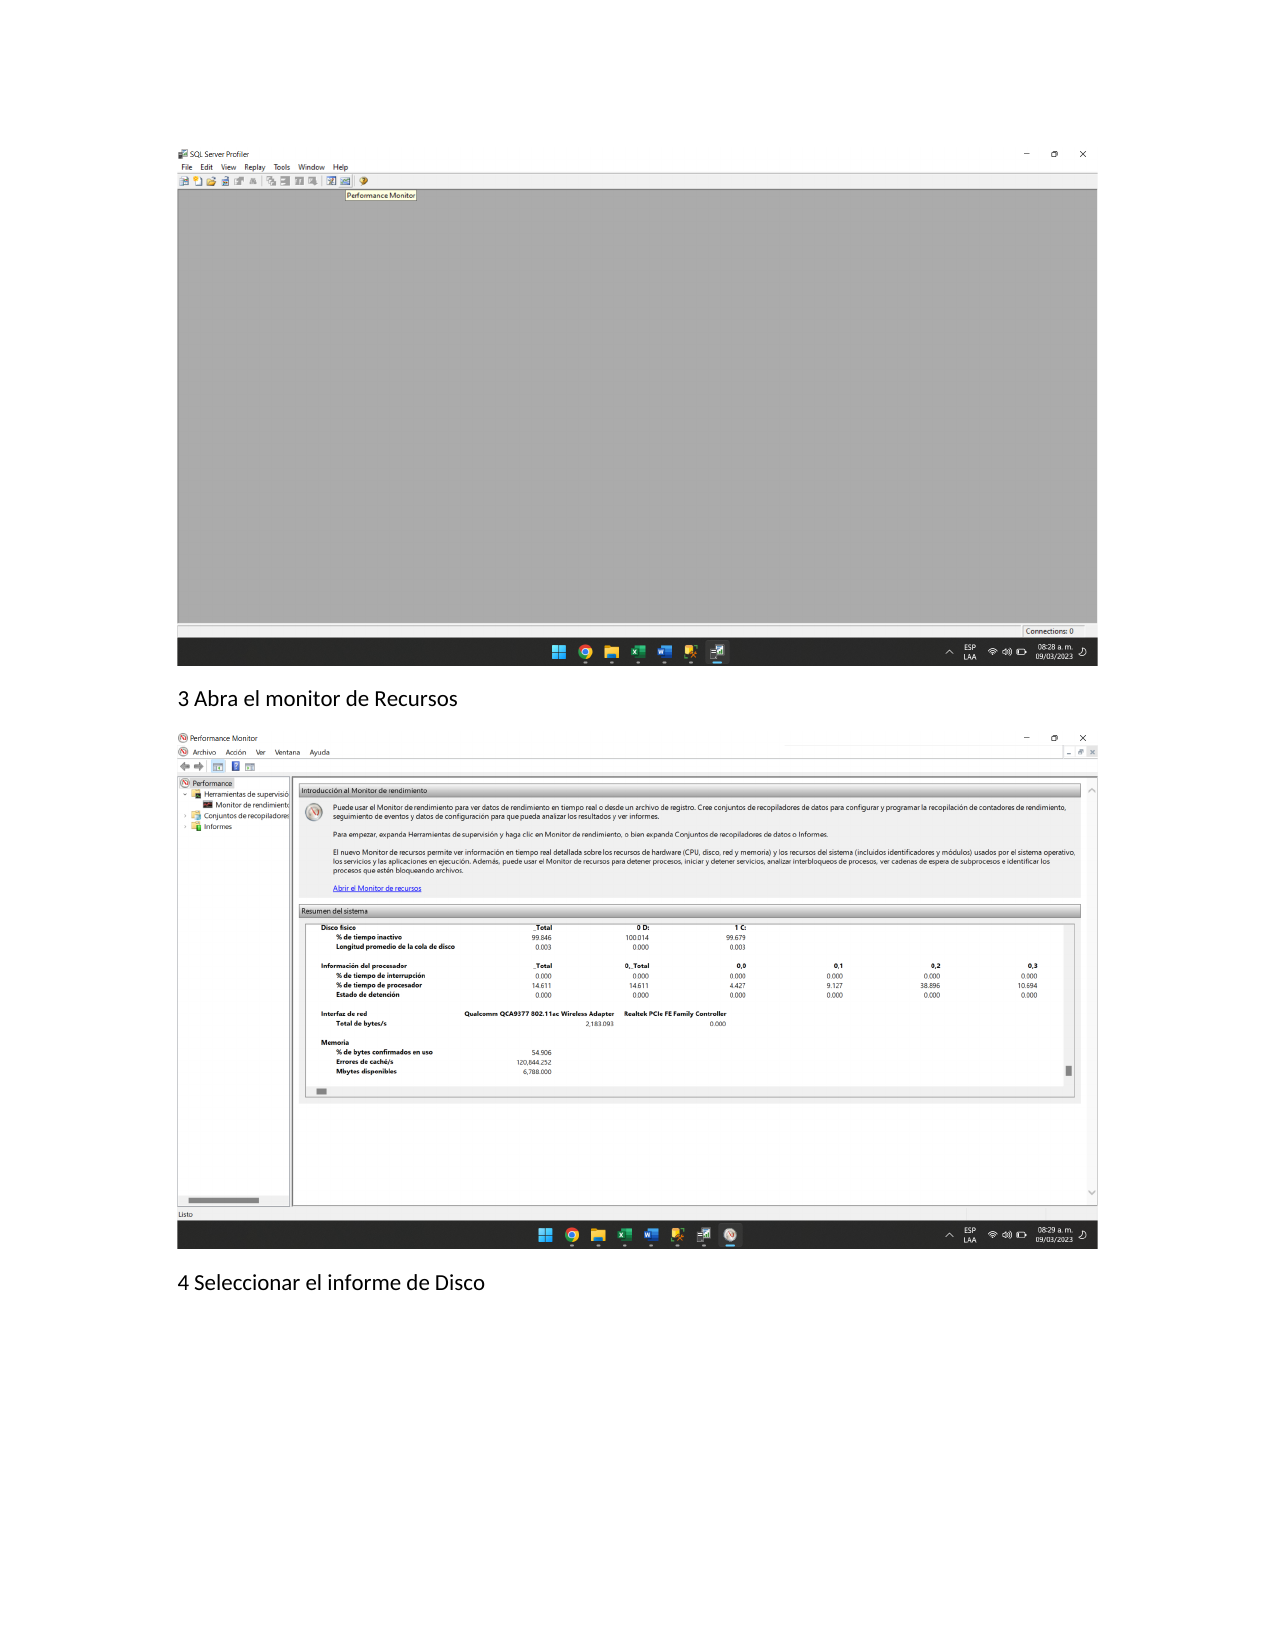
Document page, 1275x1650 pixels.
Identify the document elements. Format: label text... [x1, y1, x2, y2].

picture [177, 731, 1098, 1249]
text 3 Abra el monitor de Recursos [177, 684, 1098, 712]
text 4 Seleccionar el informe de Disco [177, 1268, 1098, 1296]
picture [177, 147, 1098, 666]
